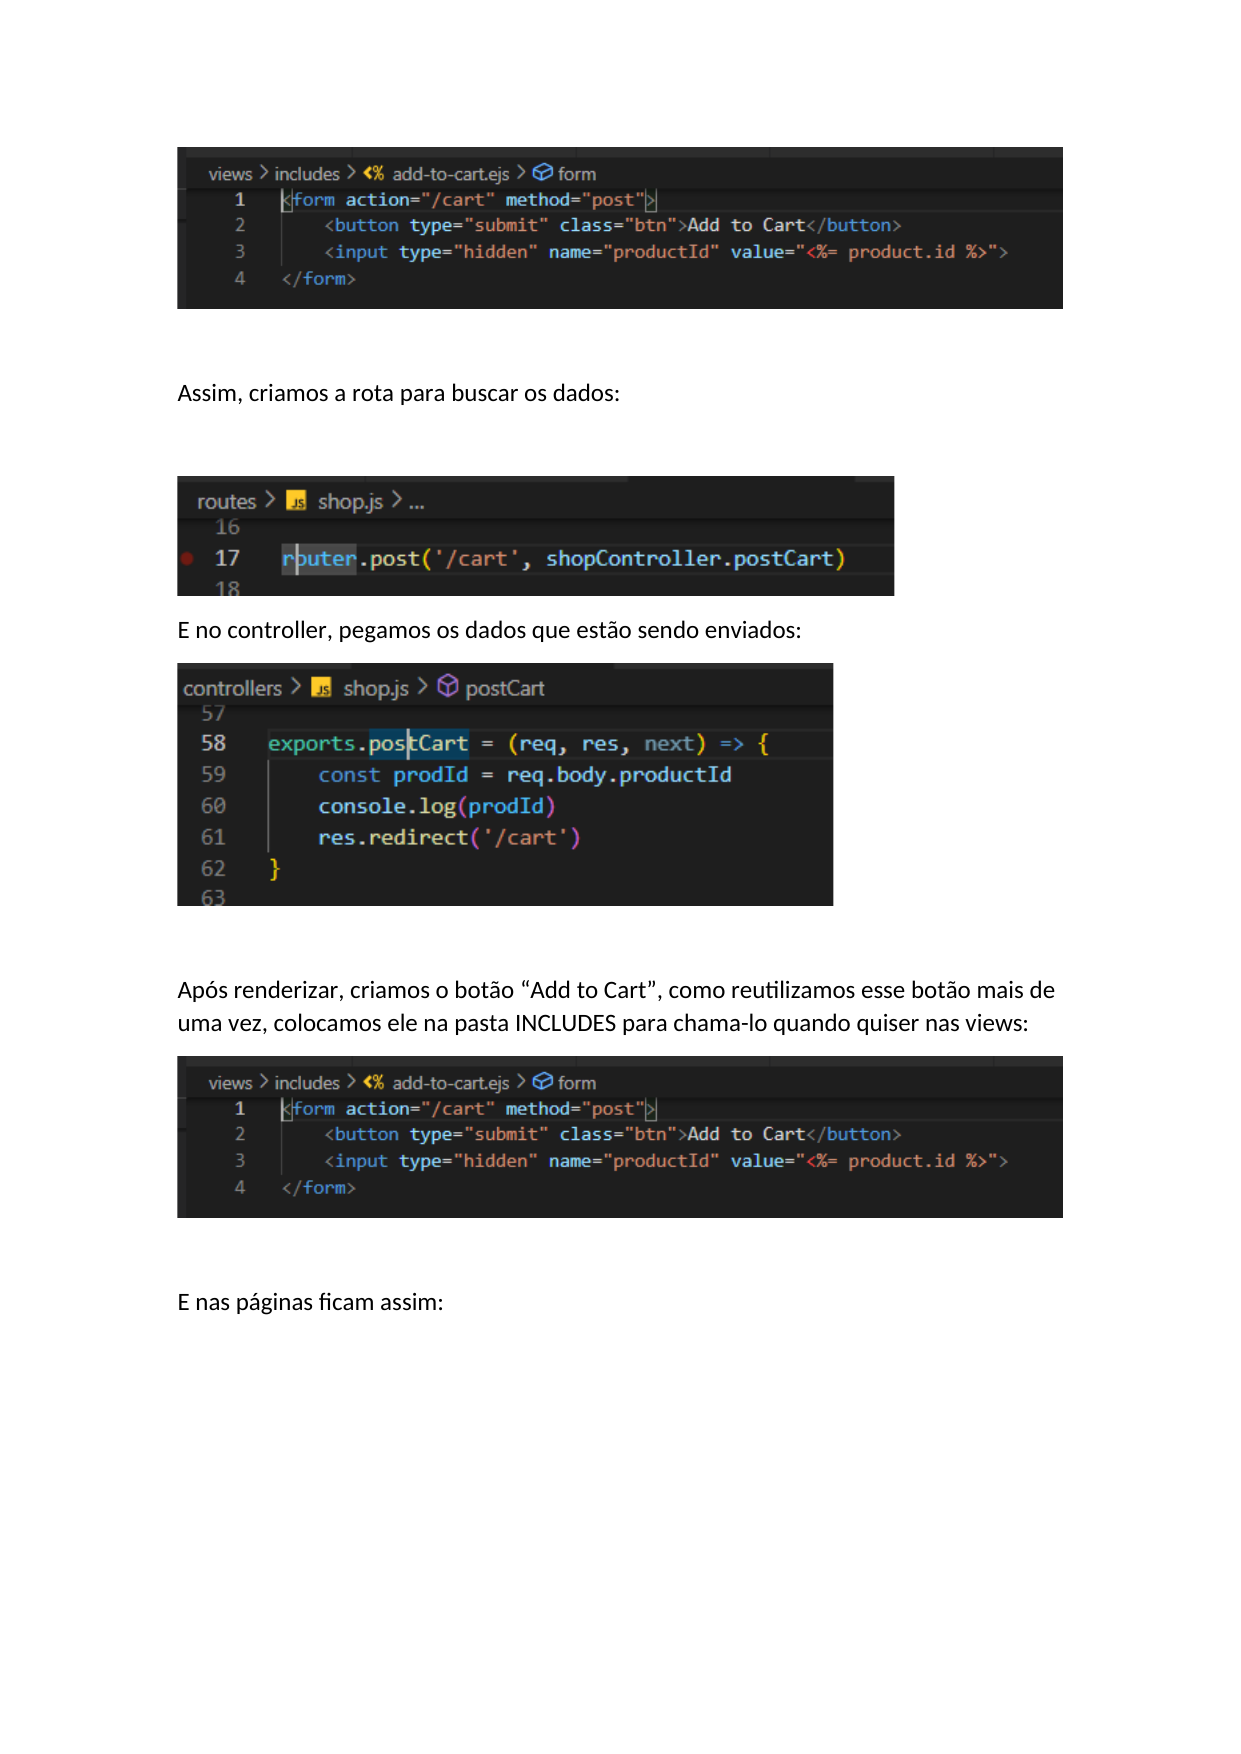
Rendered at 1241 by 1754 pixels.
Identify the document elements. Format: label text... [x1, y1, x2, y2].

picture [177, 663, 834, 906]
text Assim, criamos a rota para buscar os dados: [177, 377, 1063, 408]
text E no controller, pegamos os dados que estão sendo enviados: [177, 614, 1063, 644]
picture [177, 476, 895, 596]
text E nas páginas ficam assim: [177, 1286, 1063, 1317]
text Após renderizar, criamos o botão “Add to Cart”, como reutilizamos esse botão mais de uma vez, colocamos ele na pasta INCLUDES para chama-lo quando quiser nas views: [177, 974, 1063, 1038]
picture [177, 147, 1063, 309]
picture [177, 1056, 1063, 1218]
